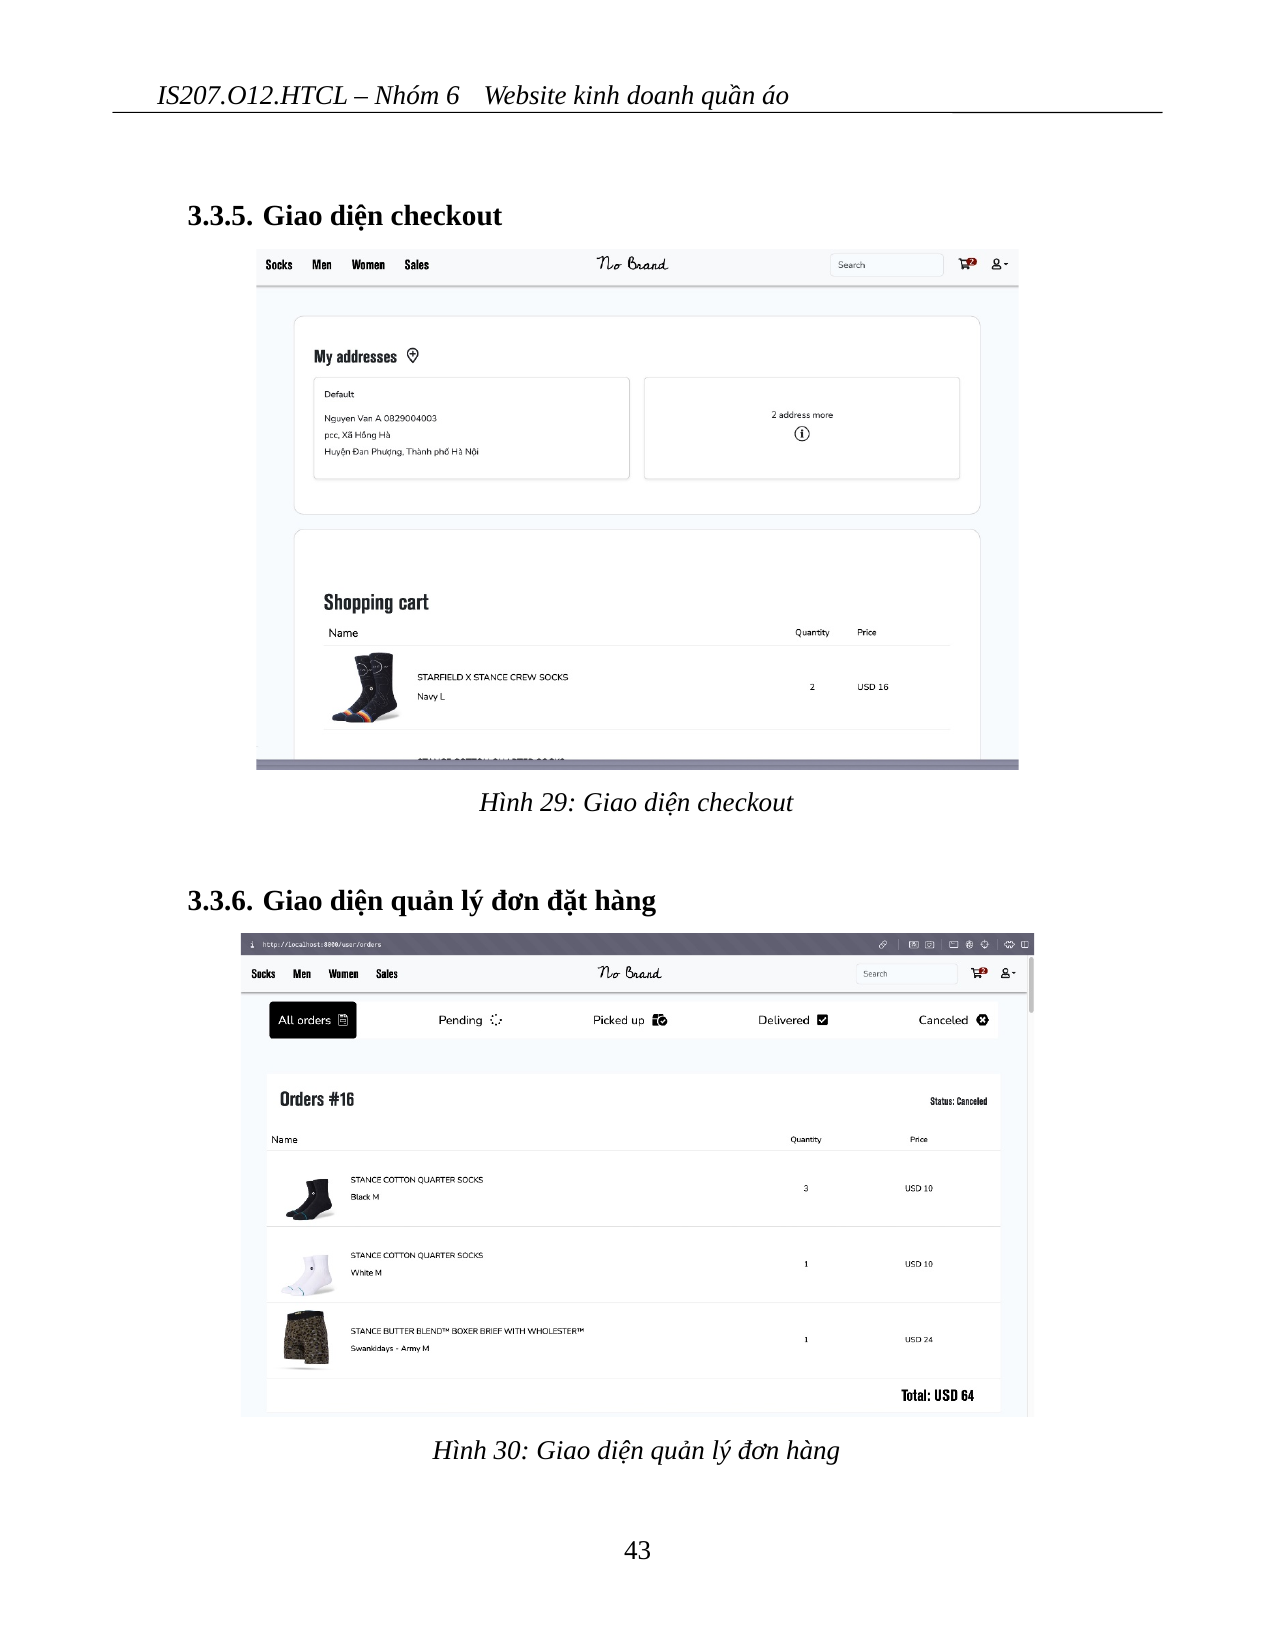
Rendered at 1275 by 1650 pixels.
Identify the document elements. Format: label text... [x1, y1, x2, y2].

text Hình 30: Giao diện quản lý đơn hàng [150, 1434, 1125, 1465]
subtitle Giao diện checkout [187, 198, 1125, 232]
picture [240, 933, 1035, 1417]
subtitle Giao diện quản lý đơn đặt hàng [187, 883, 1125, 916]
text Hình 29: Giao diện checkout [150, 786, 1125, 817]
picture [256, 249, 1019, 770]
